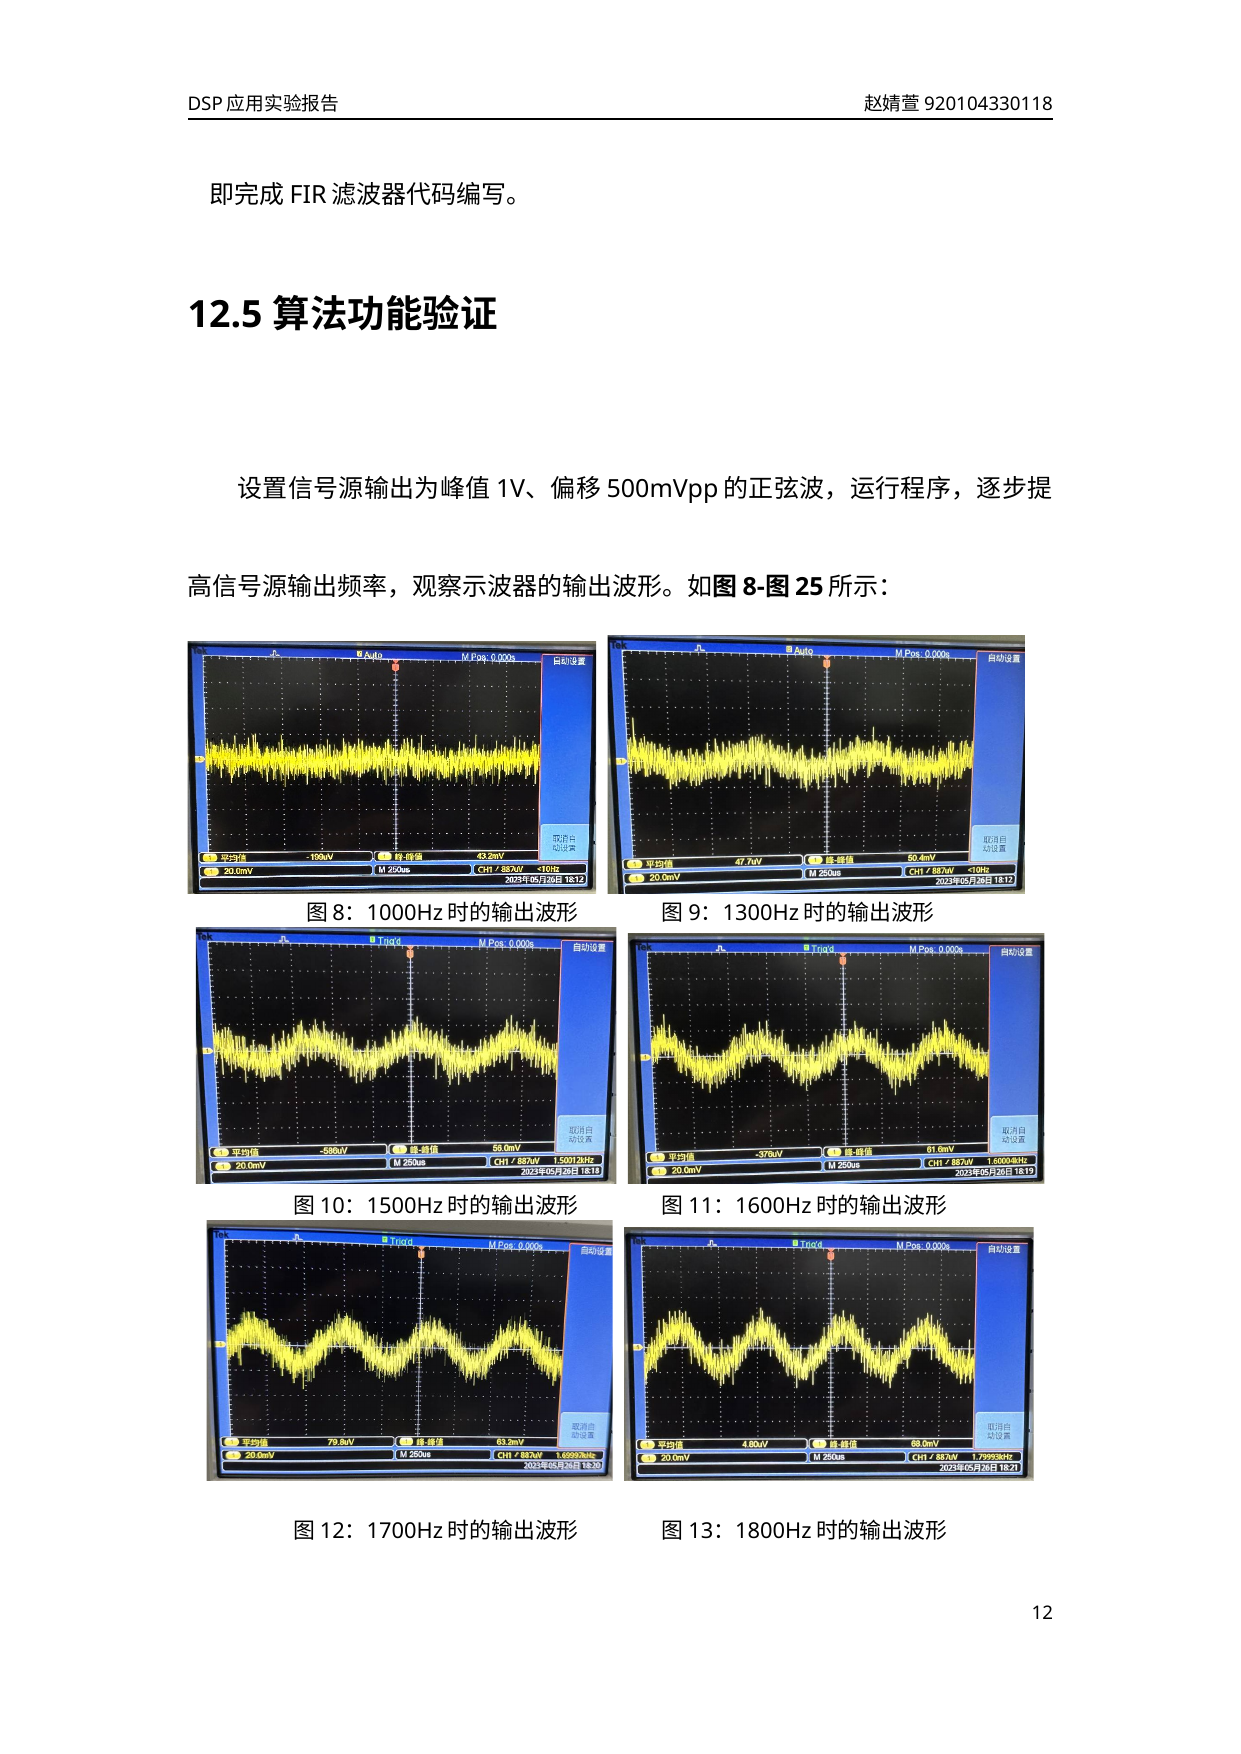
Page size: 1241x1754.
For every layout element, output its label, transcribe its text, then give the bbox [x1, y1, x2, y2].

text 图10：1500Hz时的输出波形 图11：1600Hz时的输出波形 [187, 1188, 1053, 1220]
text 图12：1700Hz时的输出波形 图13：1800Hz时的输出波形 [187, 1513, 1053, 1545]
picture [187, 641, 597, 894]
picture [195, 927, 617, 1184]
subtitle 12.5 算法功能验证 [187, 278, 1053, 343]
picture [206, 1220, 613, 1481]
picture [607, 635, 1025, 894]
picture [627, 933, 1045, 1184]
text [209, 160, 1053, 225]
text 设置信号源输出为峰值1V、偏移500mVpp的正弦波，运行程序，逐步提高信号源输出频率，观察示波器的输出波形。如图8-图25所示： [187, 454, 1053, 617]
text 图8：1000Hz时的输出波形 图9：1300Hz时的输出波形 [187, 895, 1053, 928]
picture [624, 1227, 1034, 1481]
